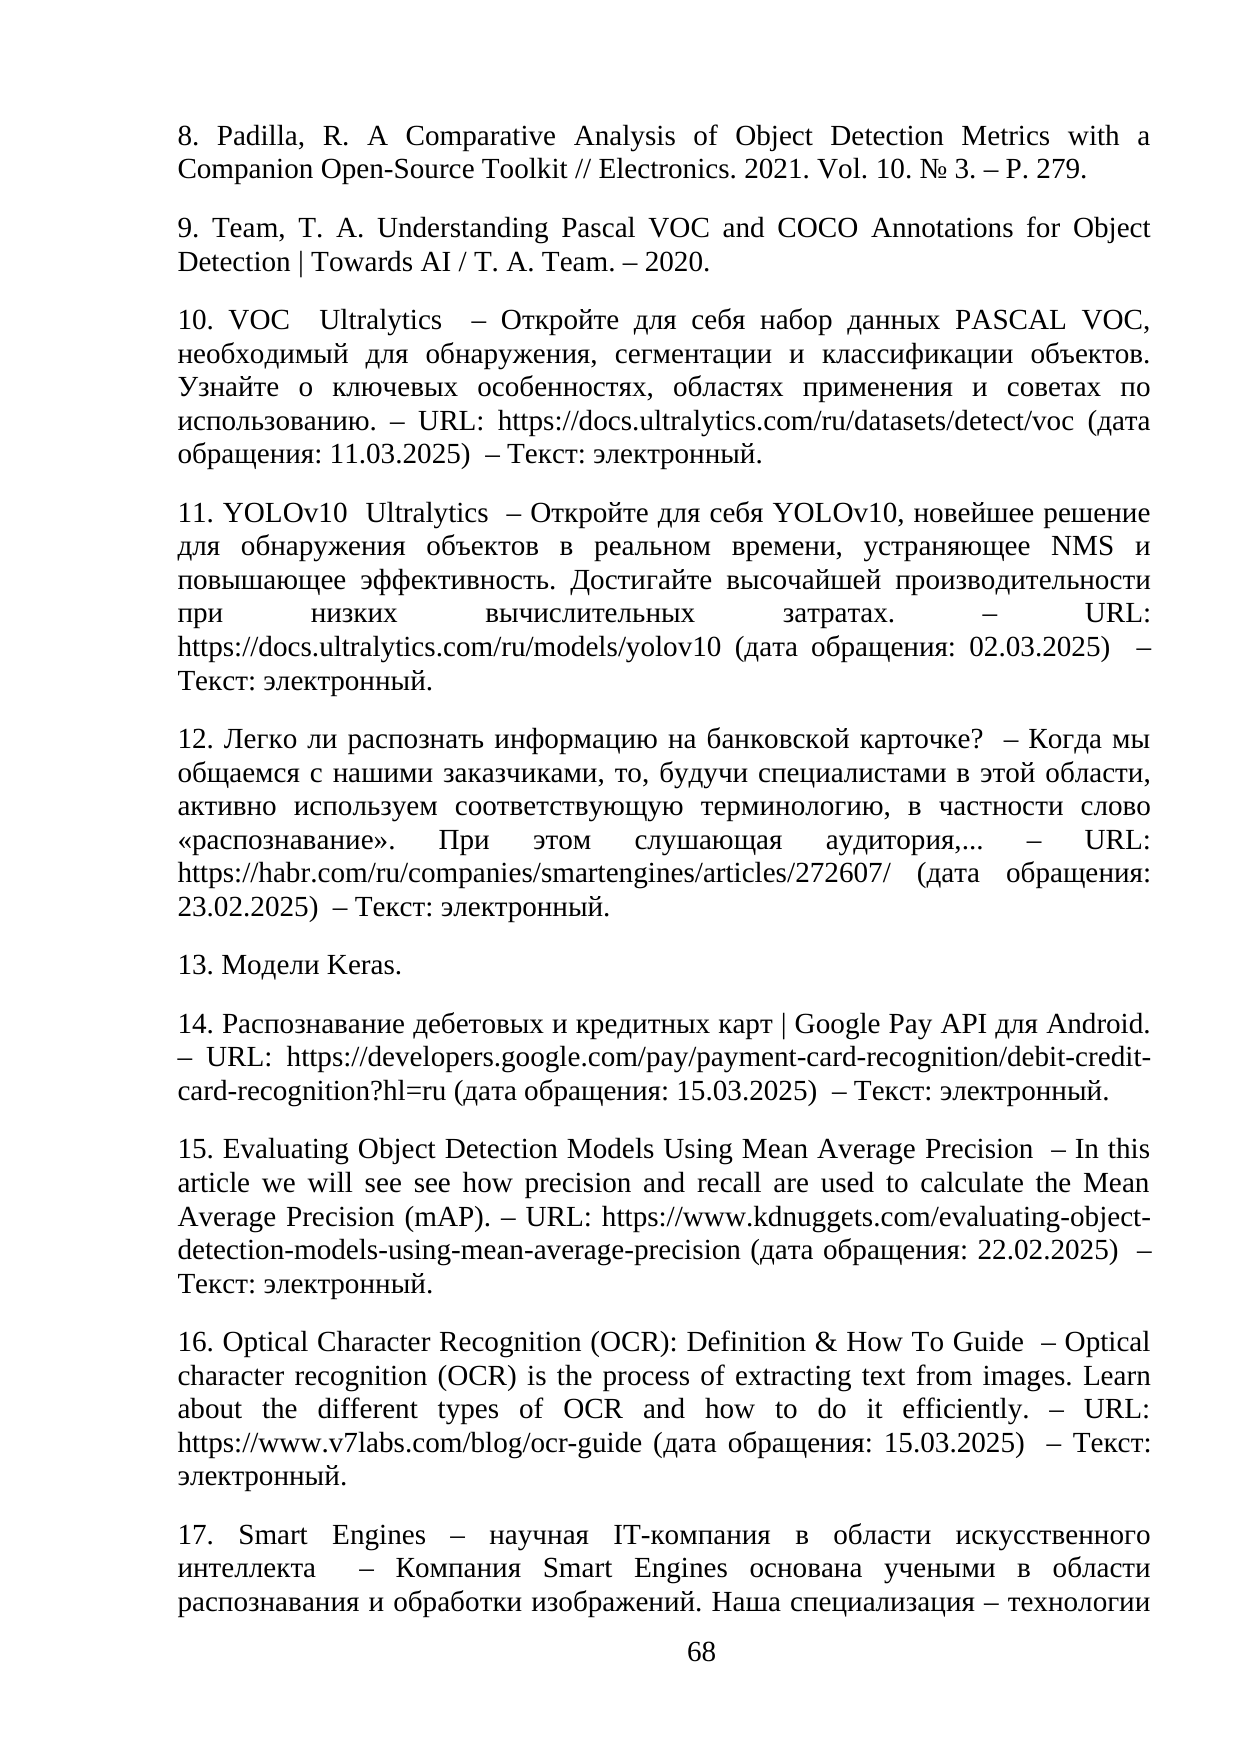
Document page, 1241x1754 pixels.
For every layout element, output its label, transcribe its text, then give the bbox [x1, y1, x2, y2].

text 15. Evaluating Object Detection Models Using Mean Average Precision – In this article we will see see how precision and recall are used to calculate the Mean Average Precision (mAP). – URL: https://www.kdnuggets.com/evaluating-object-detection-models-using-mean-average-precision (дата обращения: 22.02.2025) – Текст: электронный. [177, 1132, 1152, 1299]
text 10. VOC Ultralytics – Откройте для себя набор данных PASCAL VOC, необходимый для обнаружения, сегментации и классификации объектов. Узнайте о ключевых особенностях, областях применения и советах по использованию. – URL: https://docs.ultralytics.com/ru/datasets/detect/voc (дата обращения: 11.03.2025) – Текст: электронный. [177, 302, 1152, 470]
text 14. Распознавание дебетовых и кредитных карт | Google Pay API для Android. – URL: https://developers.google.com/pay/payment-card-recognition/debit-credit-card-recognition?hl=ru (дата обращения: 15.03.2025) – Текст: электронный. [177, 1006, 1152, 1107]
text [177, 1517, 1152, 1618]
text 13. Модели Keras. [177, 947, 1152, 981]
text 12. Легко ли распознать информацию на банковской карточке? – Когда мы общаемся с нашими заказчиками, то, будучи специалистами в этой области, активно используем соответствующую терминологию, в частности слово «распознавание». При этом слушающая аудитория,... – URL: https://habr.com/ru/companies/smartengines/articles/272607/ (дата обращения: 23.02.2025) – Текст: электронный. [177, 721, 1152, 922]
text 9. Team, T. A. Understanding Pascal VOC and COCO Annotations for Object Detection | Towards AI / T. A. Team. – 2020. [177, 210, 1152, 277]
text 11. YOLOv10 Ultralytics – Откройте для себя YOLOv10, новейшее решение для обнаружения объектов в реальном времени, устраняющее NMS и повышающее эффективность. Достигайте высочайшей производительности при низких вычислительных затратах. – URL: https://docs.ultralytics.com/ru/models/yolov10 (дата обращения: 02.03.2025) – Текст: электронный. [177, 495, 1152, 696]
text 16. Optical Character Recognition (OCR): Definition & How To Guide – Optical character recognition (OCR) is the process of extracting text from images. Learn about the different types of OCR and how to do it efficiently. – URL: https://www.v7labs.com/blog/ocr-guide (дата обращения: 15.03.2025) – Текст: электронный. [177, 1324, 1152, 1492]
text 8. Padilla, R. A Comparative Analysis of Object Detection Metrics with a Companion Open-Source Toolkit // Electronics. 2021. Vol. 10. № 3. – P. 279. [177, 118, 1152, 185]
